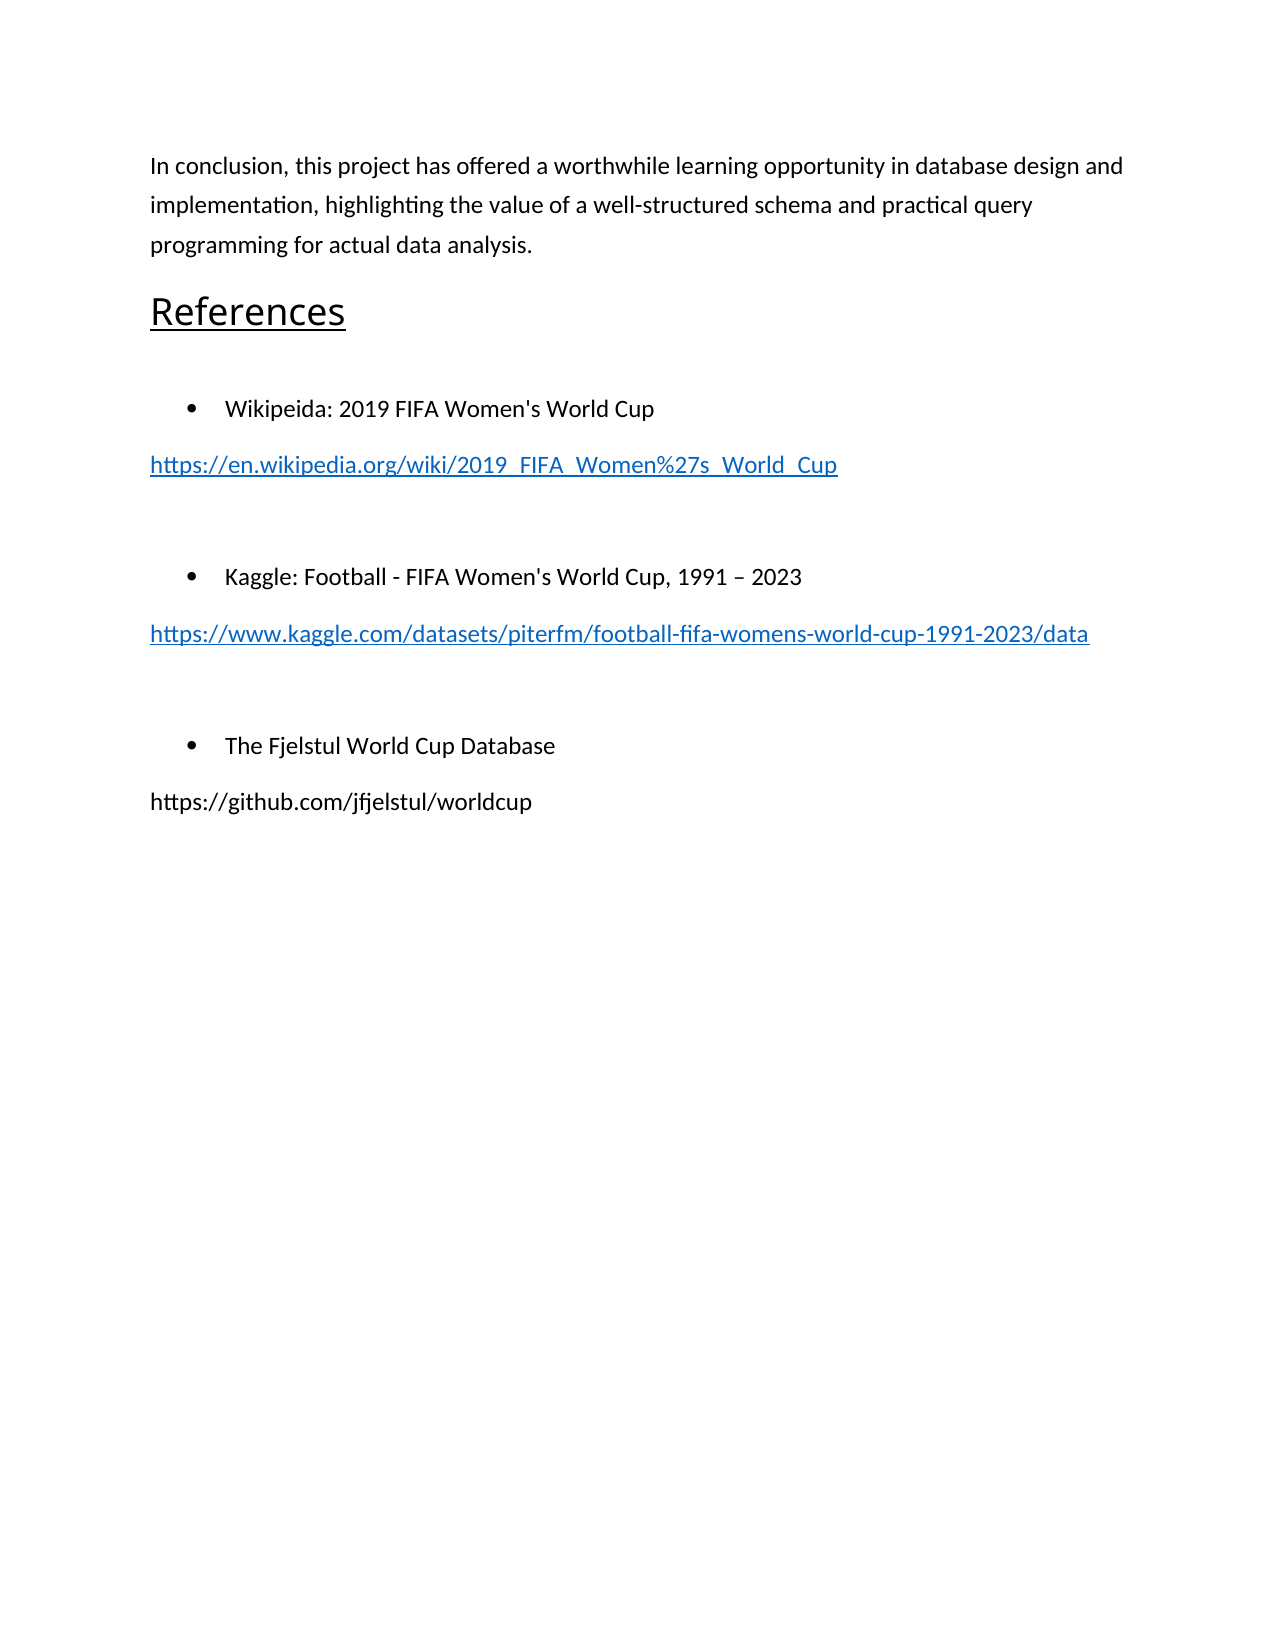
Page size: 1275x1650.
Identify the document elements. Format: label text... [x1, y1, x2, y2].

list Wikipeida: 2019 FIFA Women's World Cup [187, 393, 1125, 423]
text In conclusion, this project has offered a worthwhile learning opportunity in database design and implementation, highlighting the value of a well-structured schema and practical query programming for actual data analysis. [150, 150, 1125, 260]
text https://en.wikipedia.org/wiki/2019_FIFA_Women%27s_World_Cup [150, 449, 1125, 479]
list The Fjelstul World Cup Database [187, 730, 1125, 761]
text https://www.kaggle.com/datasets/piterfm/football-fifa-womens-world-cup-1991-2023/data [150, 618, 1125, 648]
text https://github.com/jfjelstul/worldcup [150, 786, 1125, 817]
subtitle References [150, 285, 1125, 336]
list Kaggle: Football - FIFA Women's World Cup, 1991 – 2023 [187, 561, 1125, 592]
